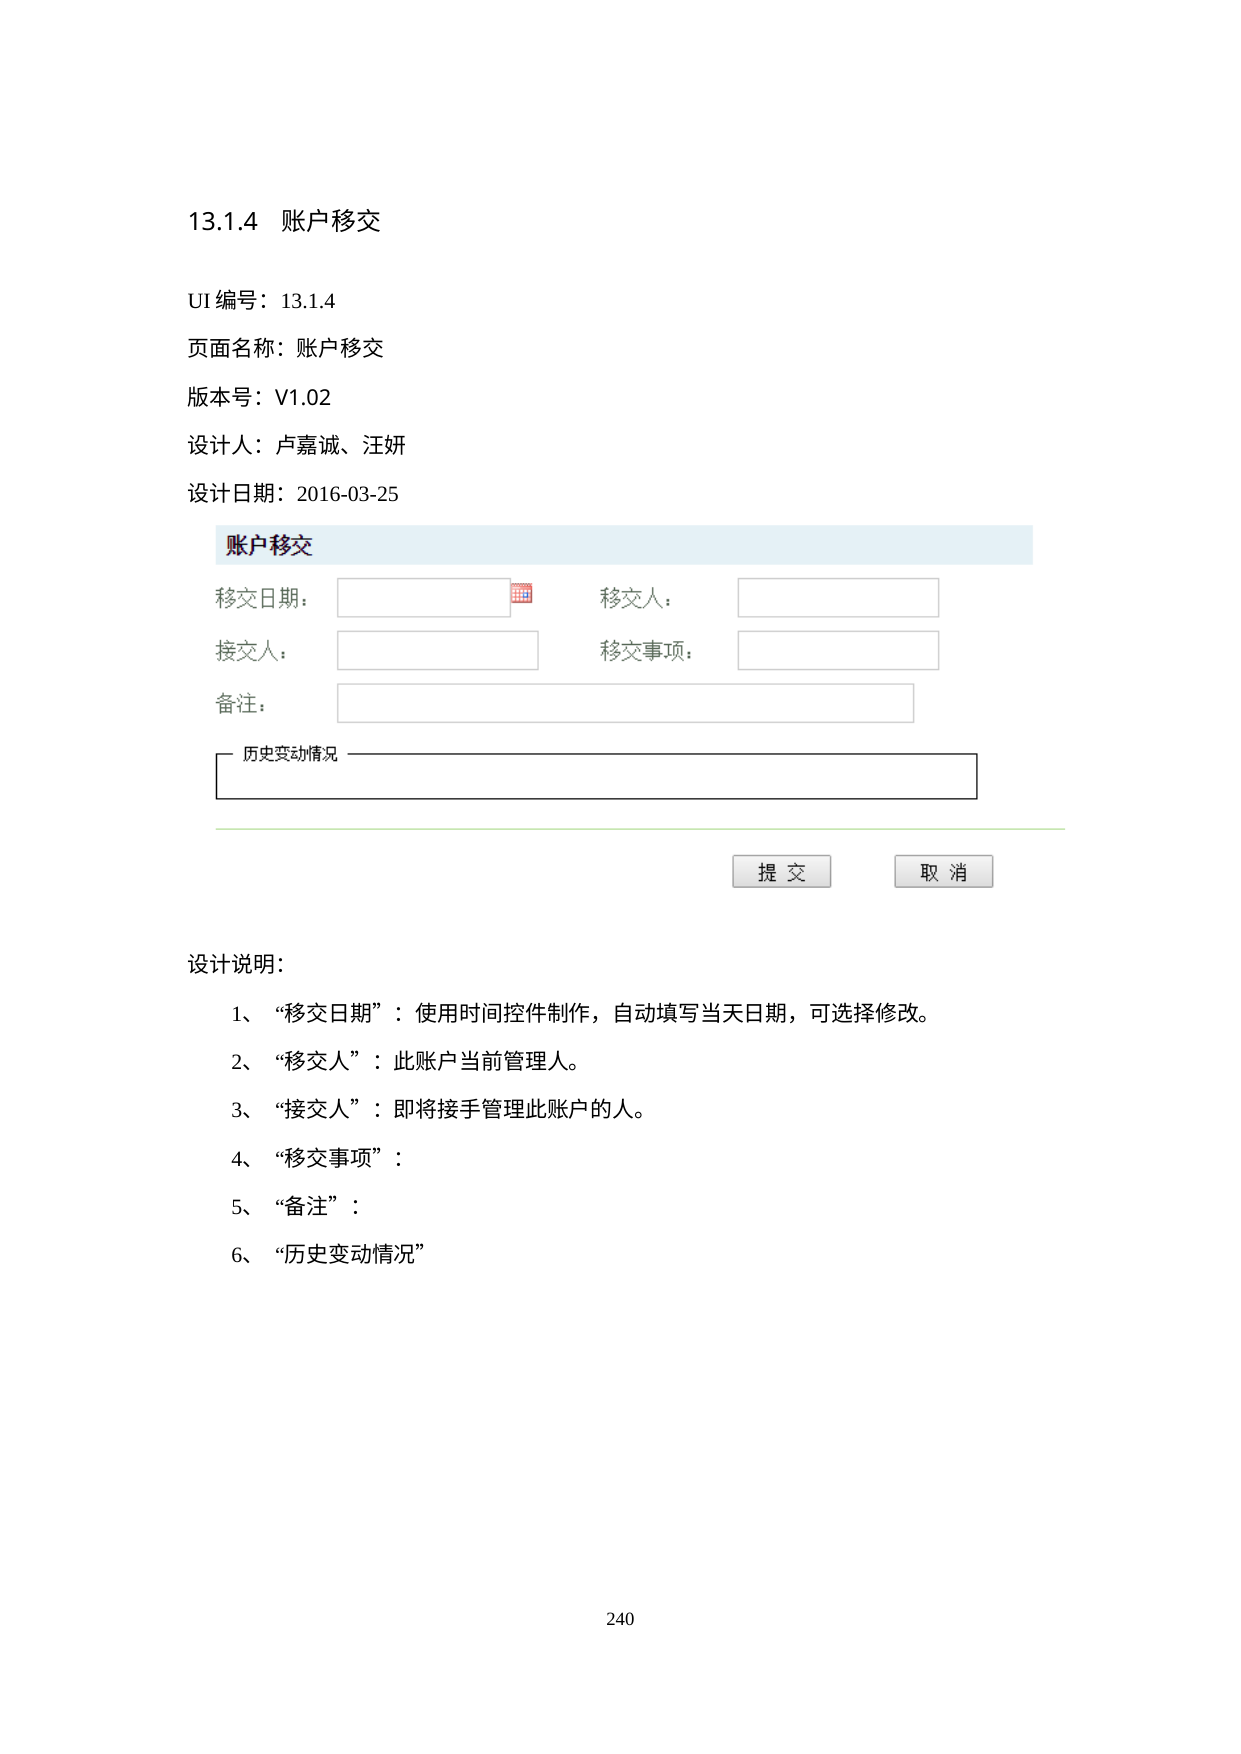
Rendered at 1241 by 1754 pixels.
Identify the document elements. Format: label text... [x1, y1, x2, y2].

text 设计人：卢嘉诚、汪妍 [187, 428, 1053, 460]
list “移交事项”： [231, 1140, 1053, 1173]
text 设计说明： [187, 947, 1053, 979]
list “备注”： [231, 1188, 1053, 1221]
text UI编号：13.1.4 [187, 283, 1053, 315]
list “接交人”：即将接手管理此账户的人。 [231, 1092, 1053, 1124]
text 设计日期：2016-03-25 [187, 476, 1053, 508]
list “历史变动情况” [231, 1237, 1053, 1269]
list “移交人”：此账户当前管理人。 [231, 1043, 1053, 1076]
list “移交日期”：使用时间控件制作，自动填写当天日期，可选择修改。 [231, 995, 1053, 1028]
text 版本号：V1.02 [187, 379, 1053, 412]
text 页面名称：账户移交 [187, 331, 1053, 363]
subtitle 账户移交 [187, 187, 1053, 252]
picture [187, 524, 1066, 917]
